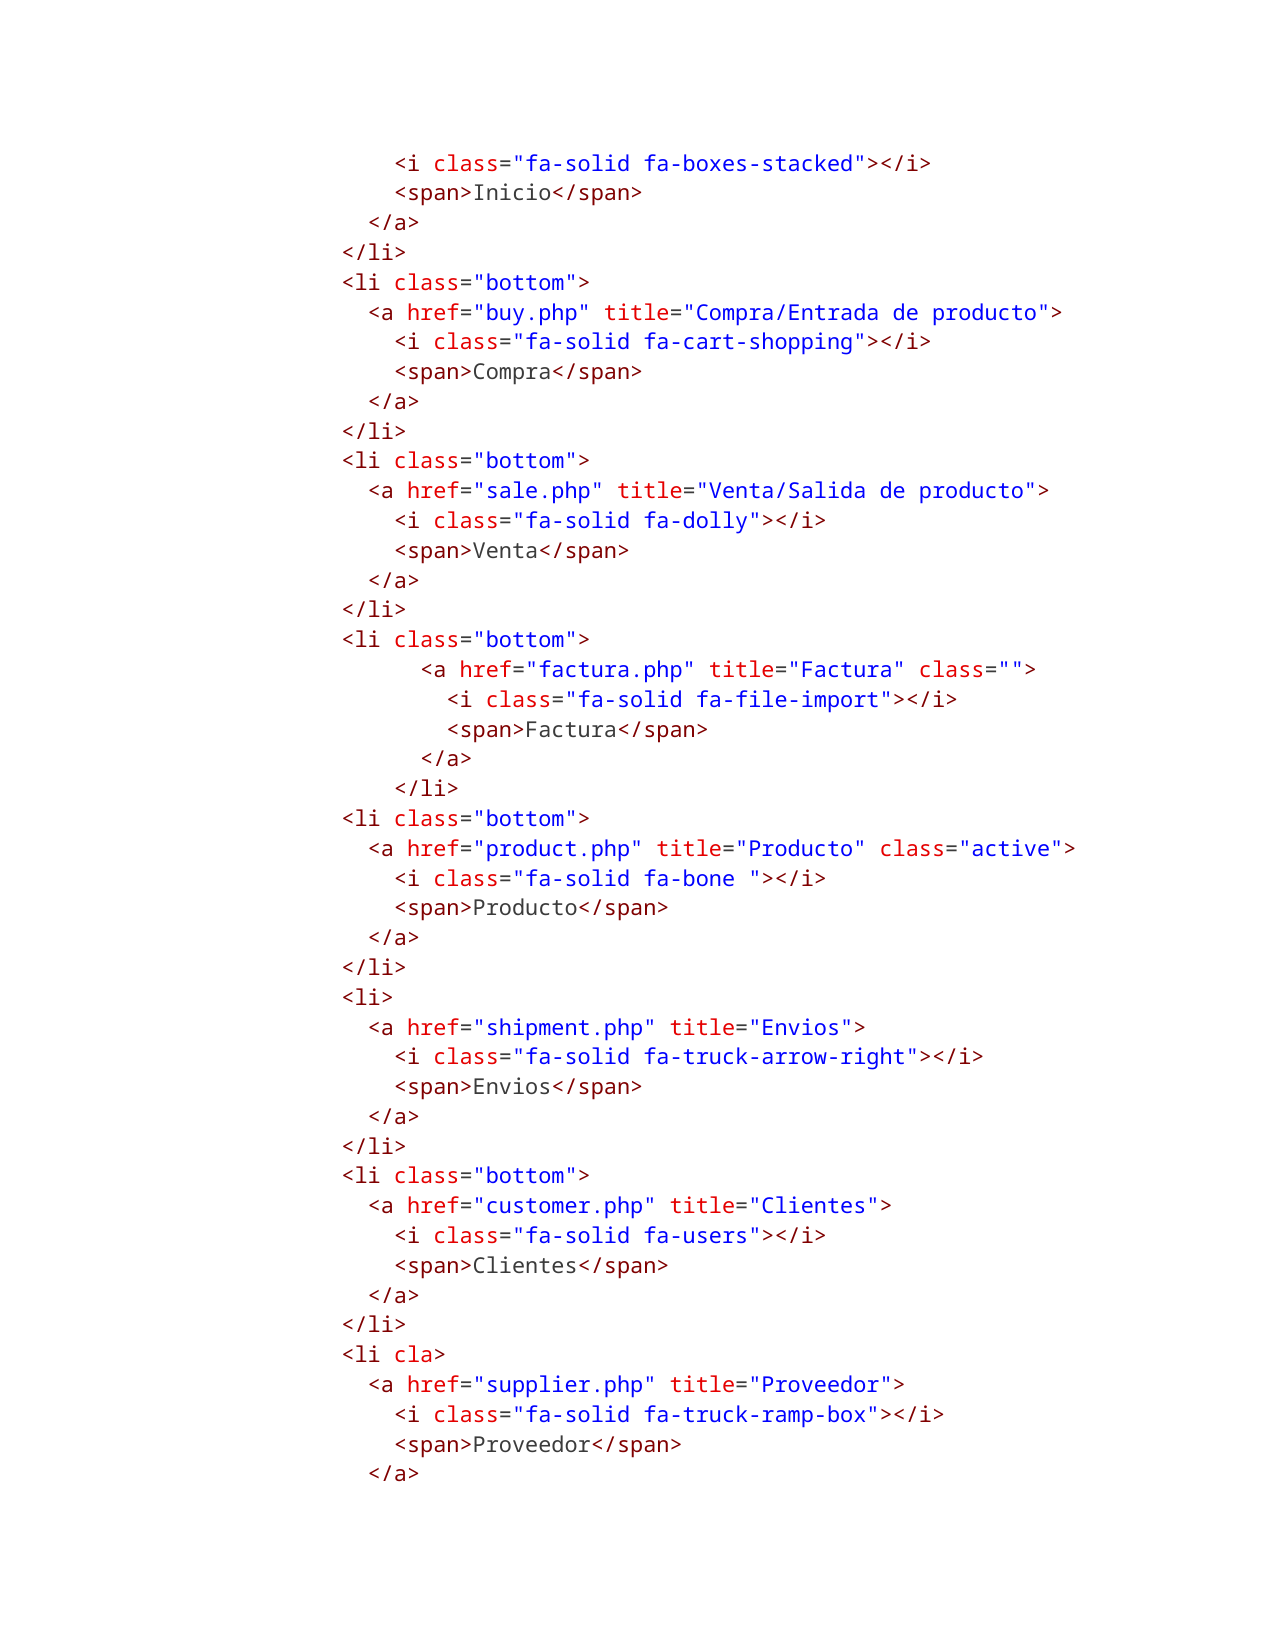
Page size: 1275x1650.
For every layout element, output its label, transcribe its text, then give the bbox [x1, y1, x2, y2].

text <a href="buy.php" title="Compra/Entrada de producto"> [177, 297, 1098, 326]
text <li class="bottom"> [177, 624, 1098, 654]
text <i class="fa-solid fa-file-import"></i> [177, 684, 1098, 714]
text </a> [177, 386, 1098, 416]
text <span>Inicio</span> [177, 177, 1098, 207]
text <a href="sale.php" title="Venta/Salida de producto"> [177, 475, 1098, 505]
text </a> [177, 207, 1098, 237]
text <span>Clientes</span> [177, 1250, 1098, 1280]
text </li> [177, 594, 1098, 624]
text </a> [177, 1101, 1098, 1131]
text </li> [177, 952, 1098, 982]
text <li class="bottom"> [177, 1161, 1098, 1190]
text <i class="fa-solid fa-bone "></i> [177, 863, 1098, 892]
text <i class="fa-solid fa-users"></i> [177, 1220, 1098, 1250]
text </li> [177, 1309, 1098, 1339]
text </a> [177, 565, 1098, 594]
text </a> [177, 922, 1098, 952]
text <i class="fa-solid fa-truck-ramp-box"></i> [177, 1399, 1098, 1429]
text </li> [177, 416, 1098, 446]
text </li> [177, 1131, 1098, 1161]
text <li class="bottom"> [177, 803, 1098, 833]
text <i class="fa-solid fa-cart-shopping"></i> [177, 326, 1098, 356]
text </li> [177, 237, 1098, 267]
text <li> [177, 982, 1098, 1012]
text <span>Factura</span> [177, 714, 1098, 743]
text </li> [177, 773, 1098, 803]
text <a href="supplier.php" title="Proveedor"> [177, 1369, 1098, 1399]
text <a href="shipment.php" title="Envios"> [177, 1012, 1098, 1041]
text </a> [177, 1458, 1098, 1488]
text <span>Producto</span> [177, 892, 1098, 922]
text <a href="product.php" title="Producto" class="active"> [177, 833, 1098, 863]
text <span>Proveedor</span> [177, 1429, 1098, 1458]
text <span>Venta</span> [177, 535, 1098, 565]
text <i class="fa-solid fa-dolly"></i> [177, 505, 1098, 535]
text <li class="bottom"> [177, 267, 1098, 297]
text <span>Compra</span> [177, 356, 1098, 386]
text <i class="fa-solid fa-truck-arrow-right"></i> [177, 1041, 1098, 1071]
text </a> [177, 1280, 1098, 1309]
text </a> [177, 743, 1098, 773]
text <i class="fa-solid fa-boxes-stacked"></i> [177, 148, 1098, 177]
text <span>Envios</span> [177, 1071, 1098, 1101]
text <li cla> [177, 1339, 1098, 1369]
text <a href="factura.php" title="Factura" class=""> [177, 654, 1098, 684]
text <li class="bottom"> [177, 446, 1098, 475]
text <a href="customer.php" title="Clientes"> [177, 1190, 1098, 1220]
